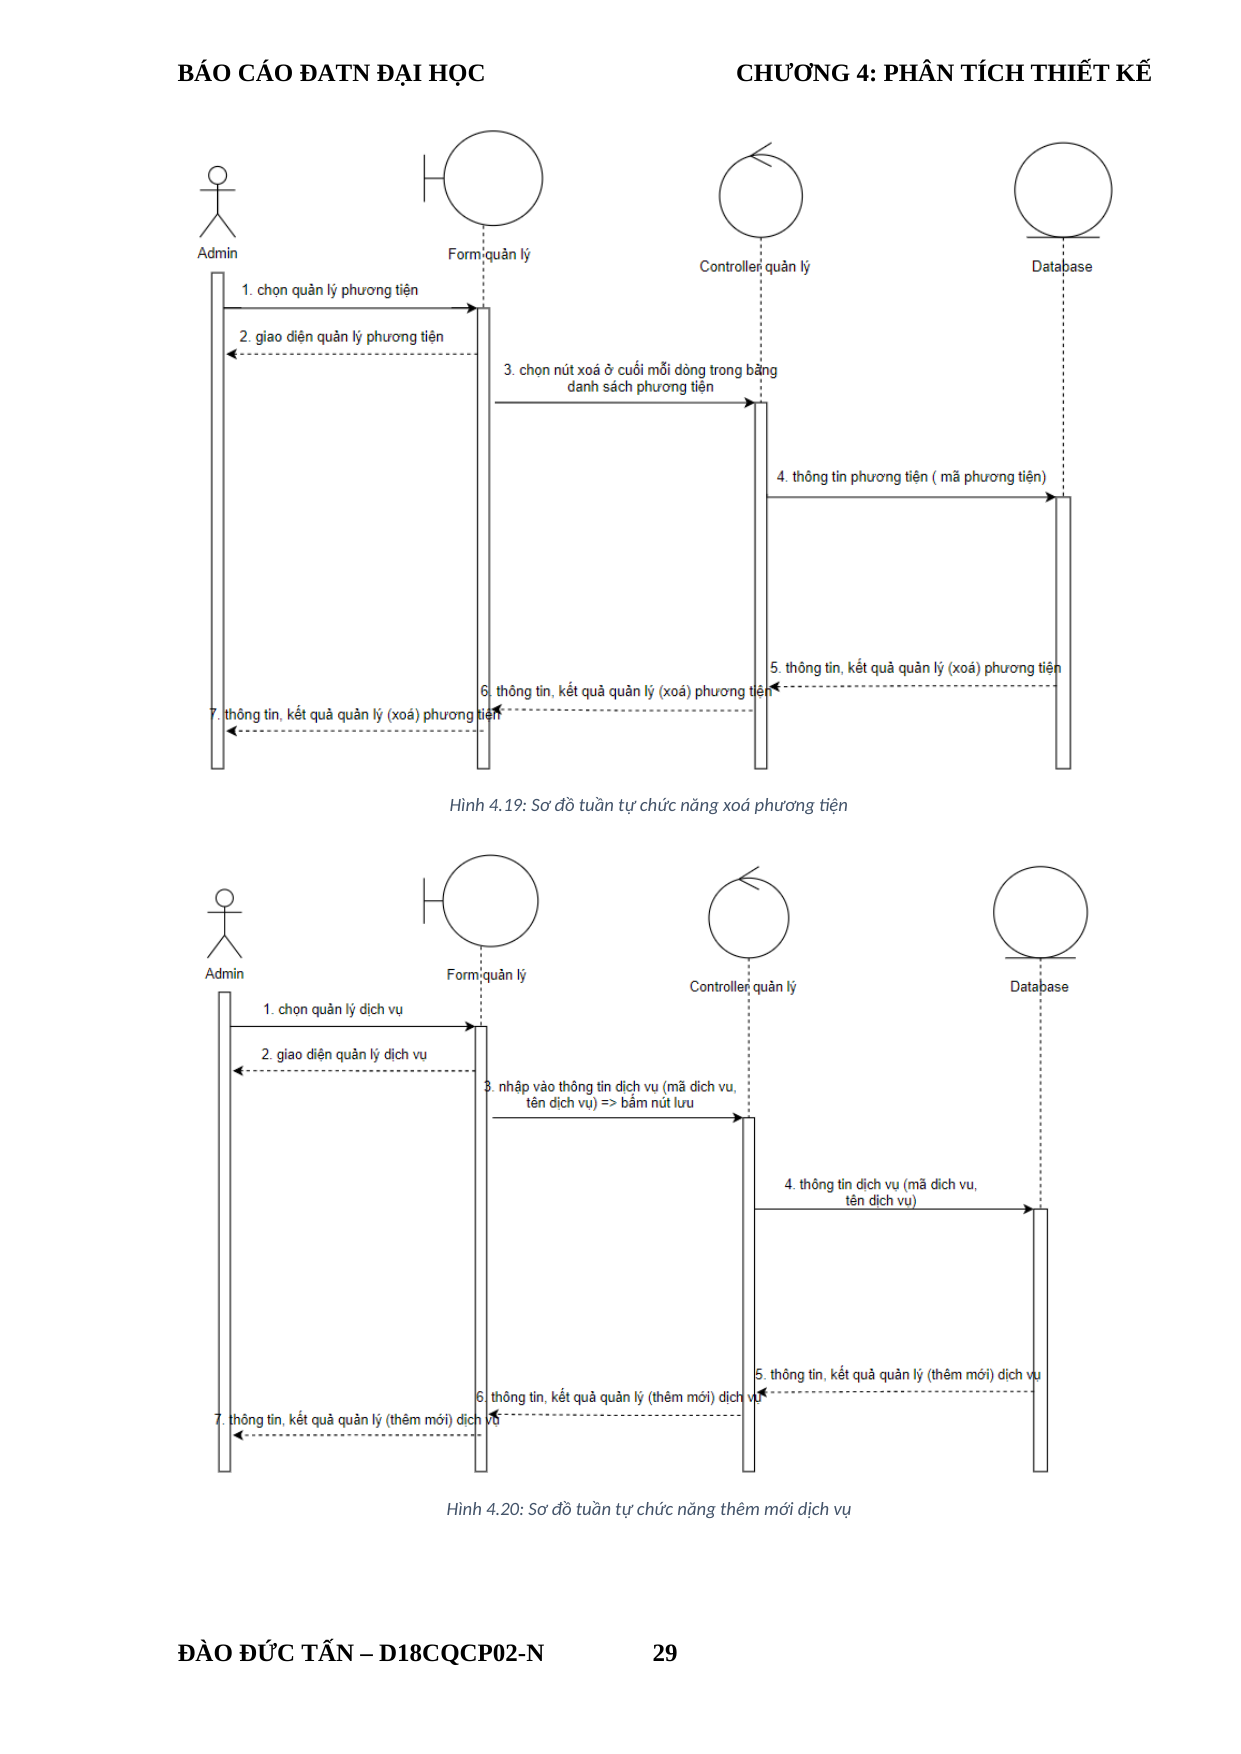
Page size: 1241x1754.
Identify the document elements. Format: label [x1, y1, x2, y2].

picture [177, 840, 1123, 1489]
picture [177, 116, 1123, 784]
